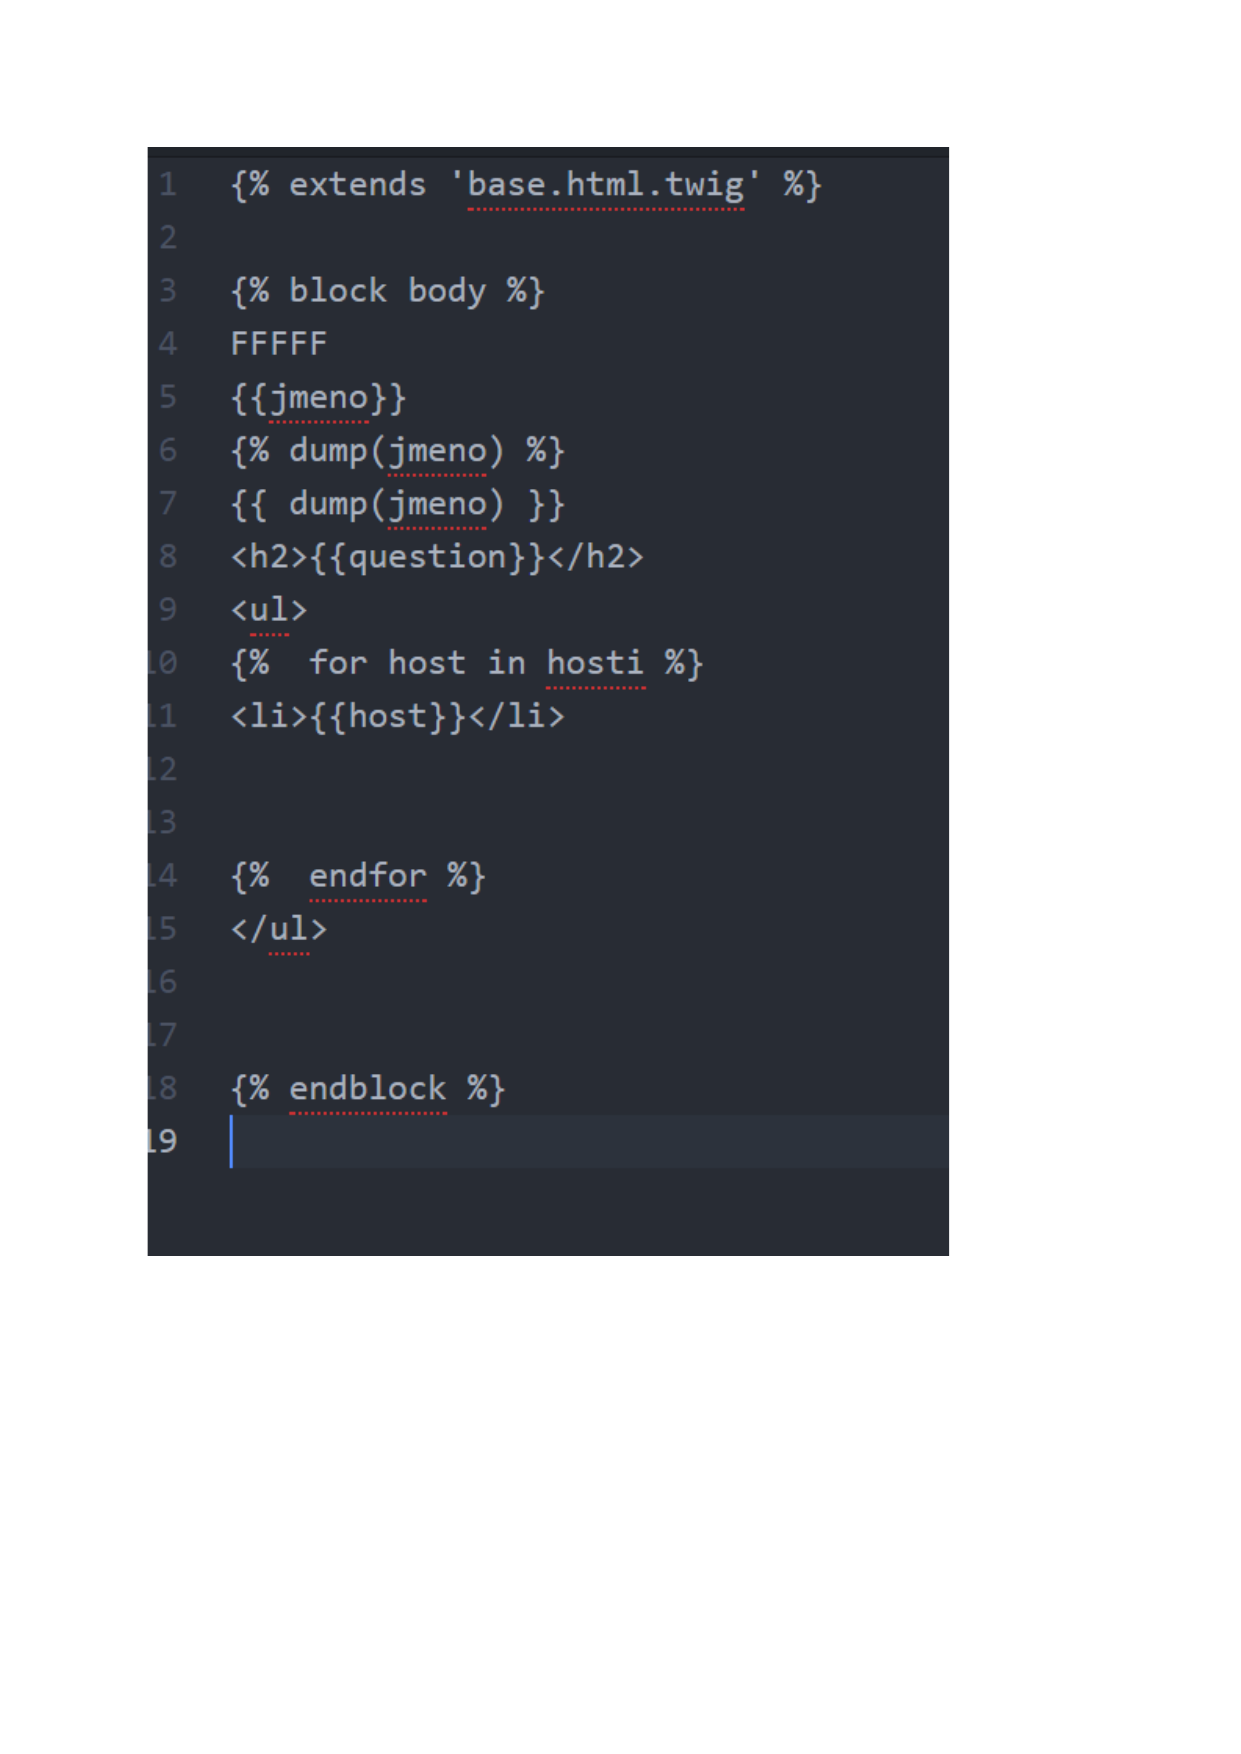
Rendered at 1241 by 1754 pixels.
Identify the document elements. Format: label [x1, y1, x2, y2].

picture [147, 147, 950, 1256]
